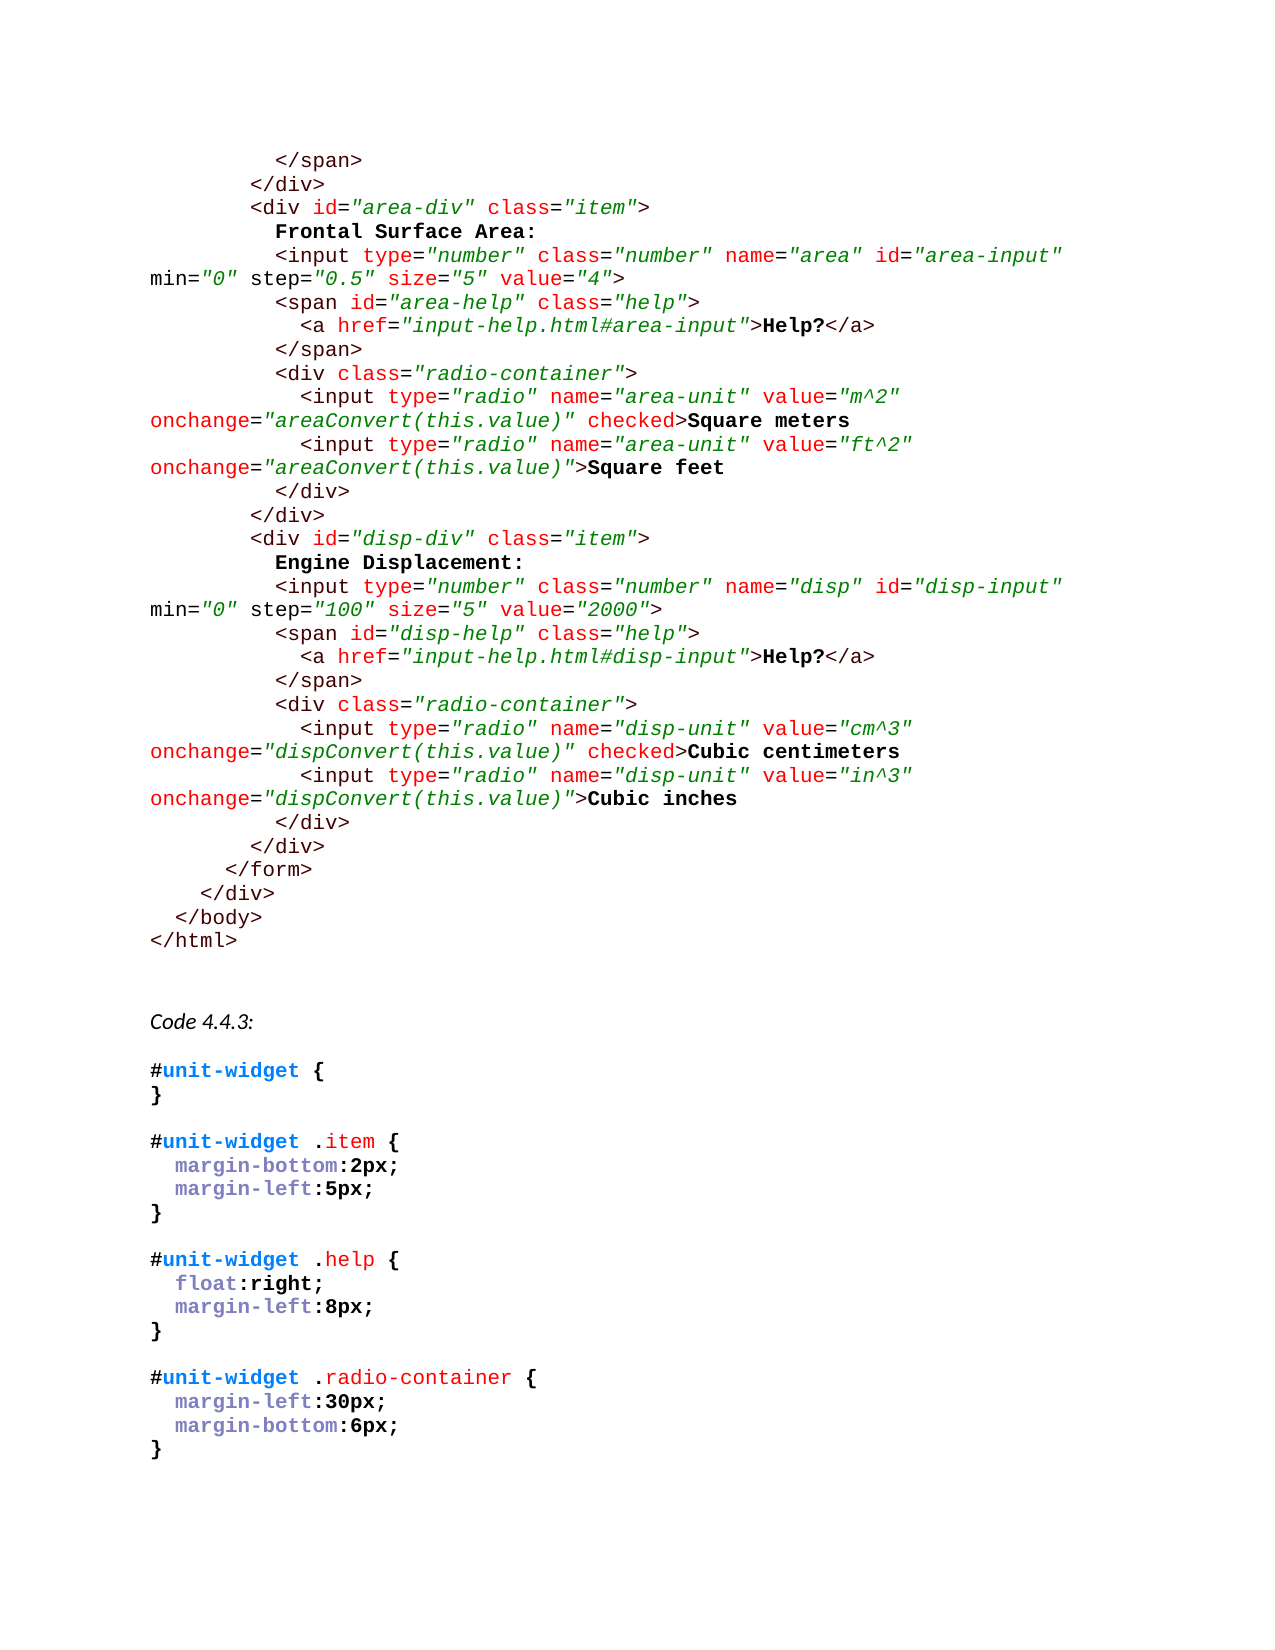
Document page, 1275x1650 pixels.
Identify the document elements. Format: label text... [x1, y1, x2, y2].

text Engine Displacement: [150, 552, 1125, 576]
text <input type="radio" name="disp-unit" value="in^3" onchange="dispConvert(this.value)">Cubic inches [150, 765, 1125, 812]
text </span> [150, 150, 1125, 174]
text margin-left:5px; [150, 1178, 1125, 1202]
text </div> [150, 836, 1125, 859]
text <div class="radio-container"> [150, 694, 1125, 717]
text </body> [150, 907, 1125, 930]
text float:right; [150, 1273, 1125, 1296]
text <div class="radio-container"> [150, 363, 1125, 386]
text </div> [150, 812, 1125, 836]
text <input type="radio" name="area-unit" value="m^2" onchange="areaConvert(this.value)" checked>Square meters [150, 386, 1125, 434]
text <input type="radio" name="disp-unit" value="cm^3" onchange="dispConvert(this.value)" checked>Cubic centimeters [150, 717, 1125, 765]
text } [150, 1084, 1125, 1107]
text #unit-widget .radio-container { [150, 1367, 1125, 1391]
text </span> [150, 339, 1125, 363]
text <div id="disp-div" class="item"> [150, 528, 1125, 552]
text margin-bottom:2px; [150, 1154, 1125, 1178]
text <input type="radio" name="area-unit" value="ft^2" onchange="areaConvert(this.value)">Square feet [150, 434, 1125, 481]
text } [150, 1438, 1125, 1462]
text #unit-widget .help { [150, 1249, 1125, 1273]
text <input type="number" class="number" name="area" id="area-input" min="0" step="0.5" size="5" value="4"> [150, 244, 1125, 292]
text </div> [150, 481, 1125, 505]
text } [150, 1320, 1125, 1344]
text </span> [150, 670, 1125, 694]
text <span id="area-help" class="help"> [150, 292, 1125, 316]
text </form> [150, 859, 1125, 883]
text Code 4.4.3: [150, 1007, 1125, 1035]
text <input type="number" class="number" name="disp" id="disp-input" min="0" step="100" size="5" value="2000"> [150, 576, 1125, 623]
text Frontal Surface Area: [150, 221, 1125, 244]
text <a href="input-help.html#disp-input">Help?</a> [150, 647, 1125, 670]
text margin-bottom:6px; [150, 1415, 1125, 1438]
text <a href="input-help.html#area-input">Help?</a> [150, 316, 1125, 339]
text #unit-widget .item { [150, 1131, 1125, 1154]
text </div> [150, 505, 1125, 528]
text </div> [150, 174, 1125, 197]
text #unit-widget { [150, 1060, 1125, 1084]
text <div id="area-div" class="item"> [150, 197, 1125, 221]
text </html> [150, 930, 1125, 954]
text } [150, 1202, 1125, 1226]
text <span id="disp-help" class="help"> [150, 623, 1125, 647]
text margin-left:30px; [150, 1391, 1125, 1415]
text </div> [150, 883, 1125, 907]
text margin-left:8px; [150, 1296, 1125, 1320]
